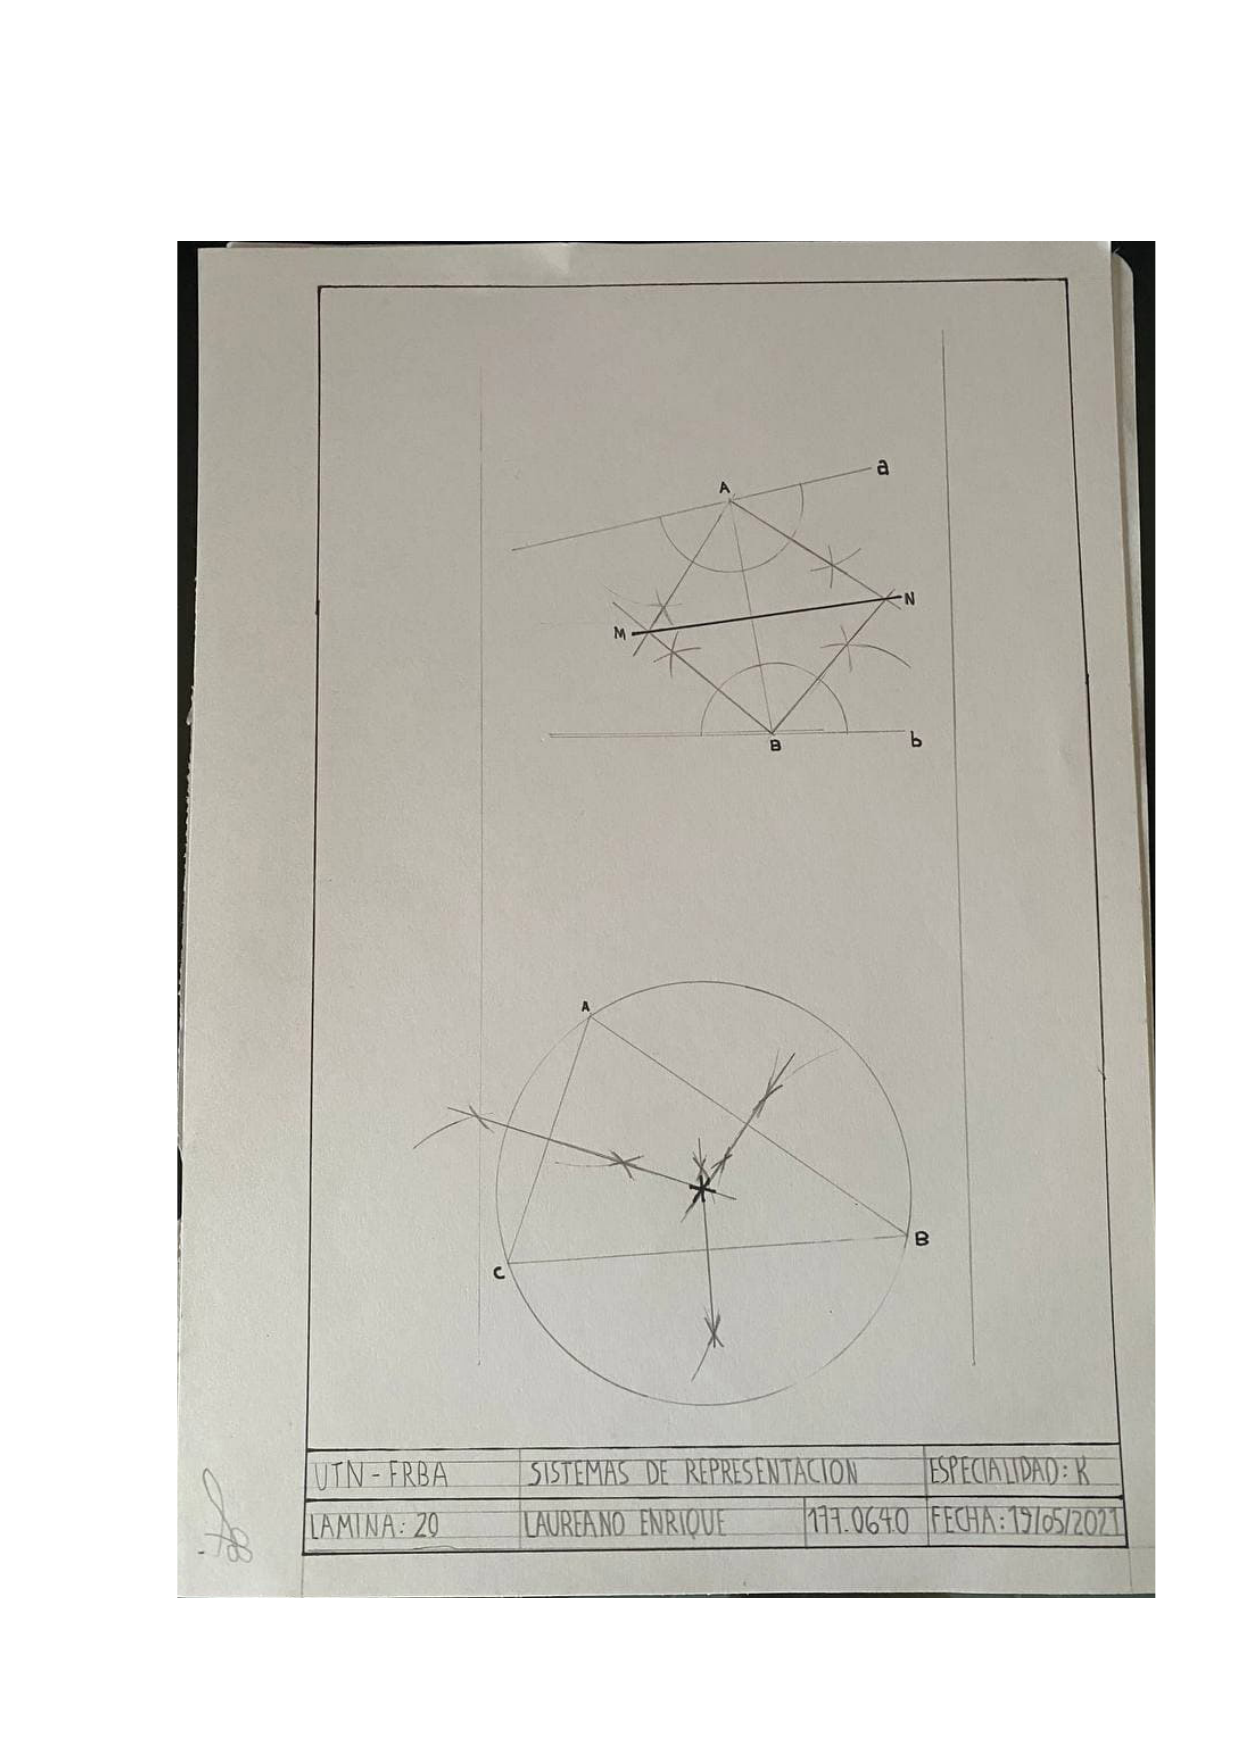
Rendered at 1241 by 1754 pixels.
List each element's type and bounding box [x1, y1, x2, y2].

picture [177, 241, 1156, 1598]
